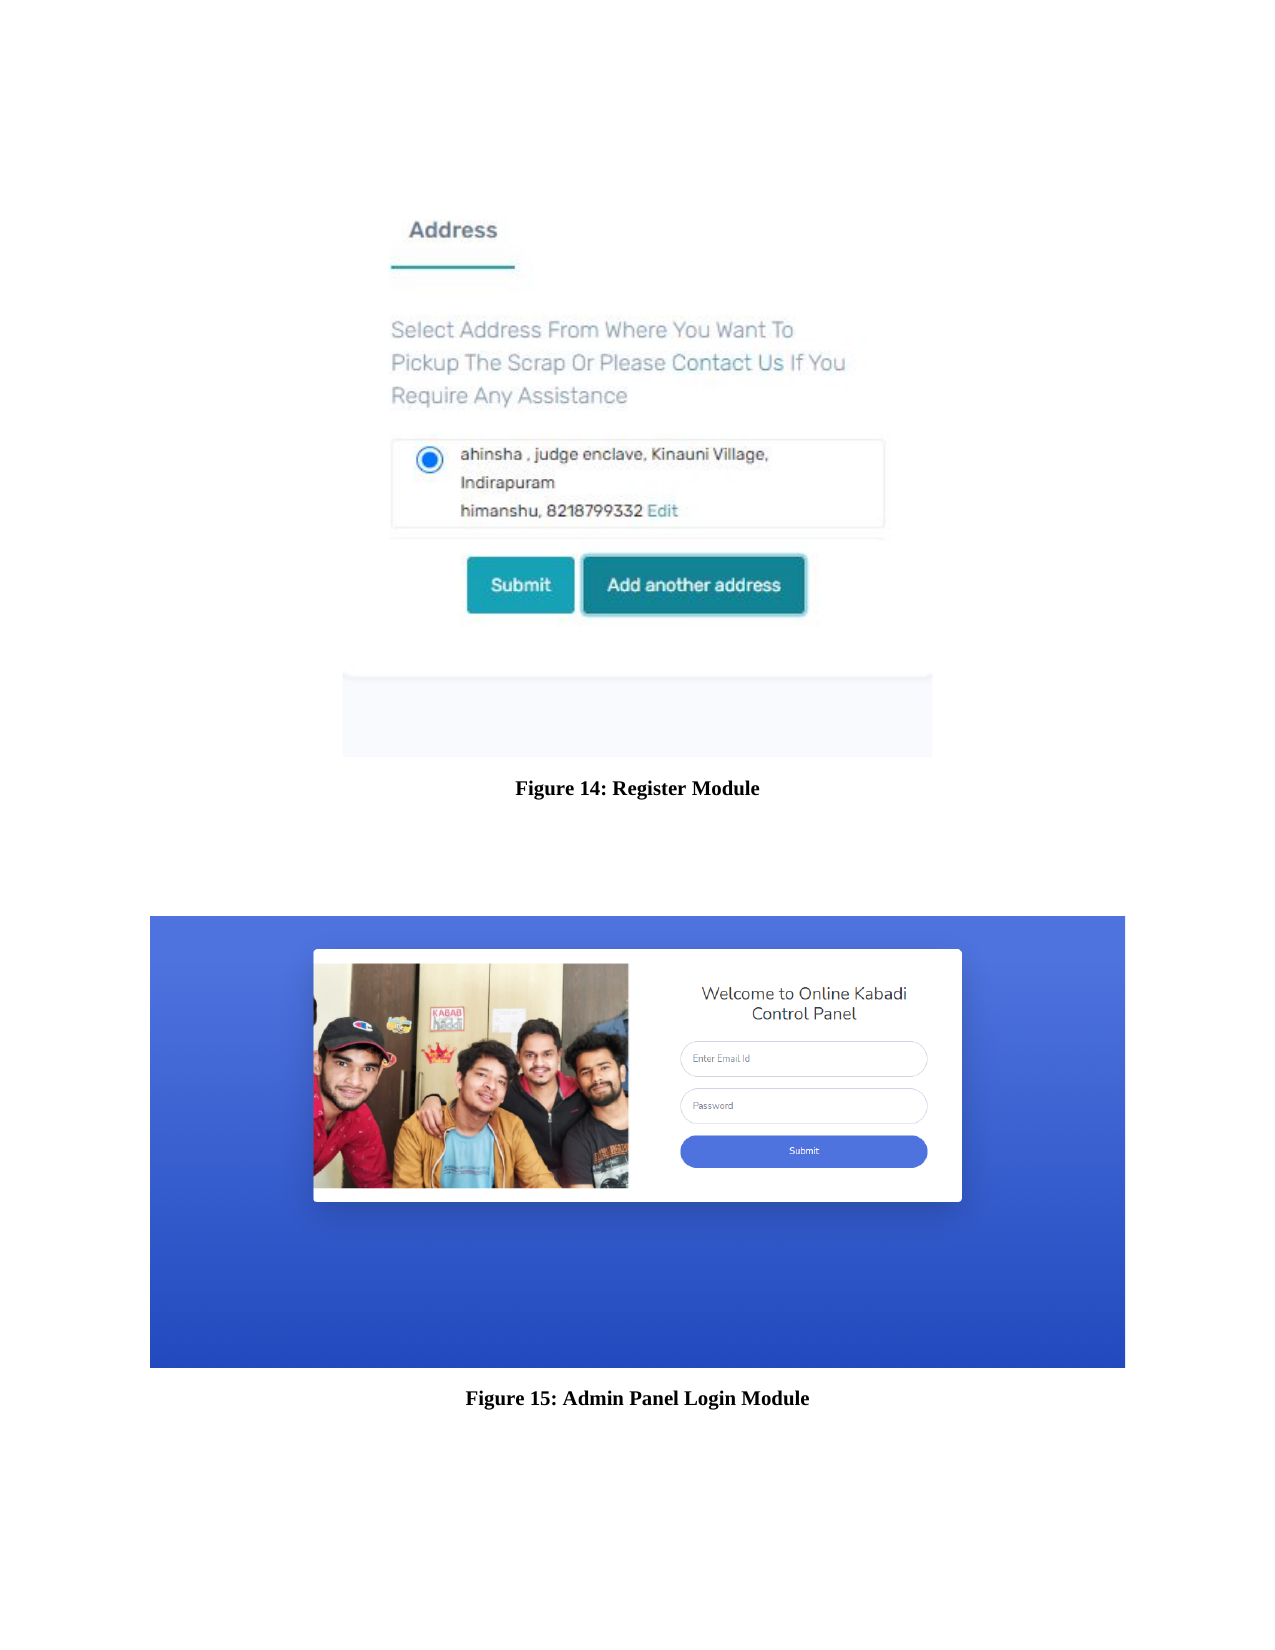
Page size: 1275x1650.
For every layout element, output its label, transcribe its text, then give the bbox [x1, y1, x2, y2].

picture [150, 916, 1125, 1368]
text Figure 14: Register Module [150, 776, 1125, 800]
picture [342, 196, 933, 757]
text Figure 15: Admin Panel Login Module [150, 1386, 1125, 1410]
